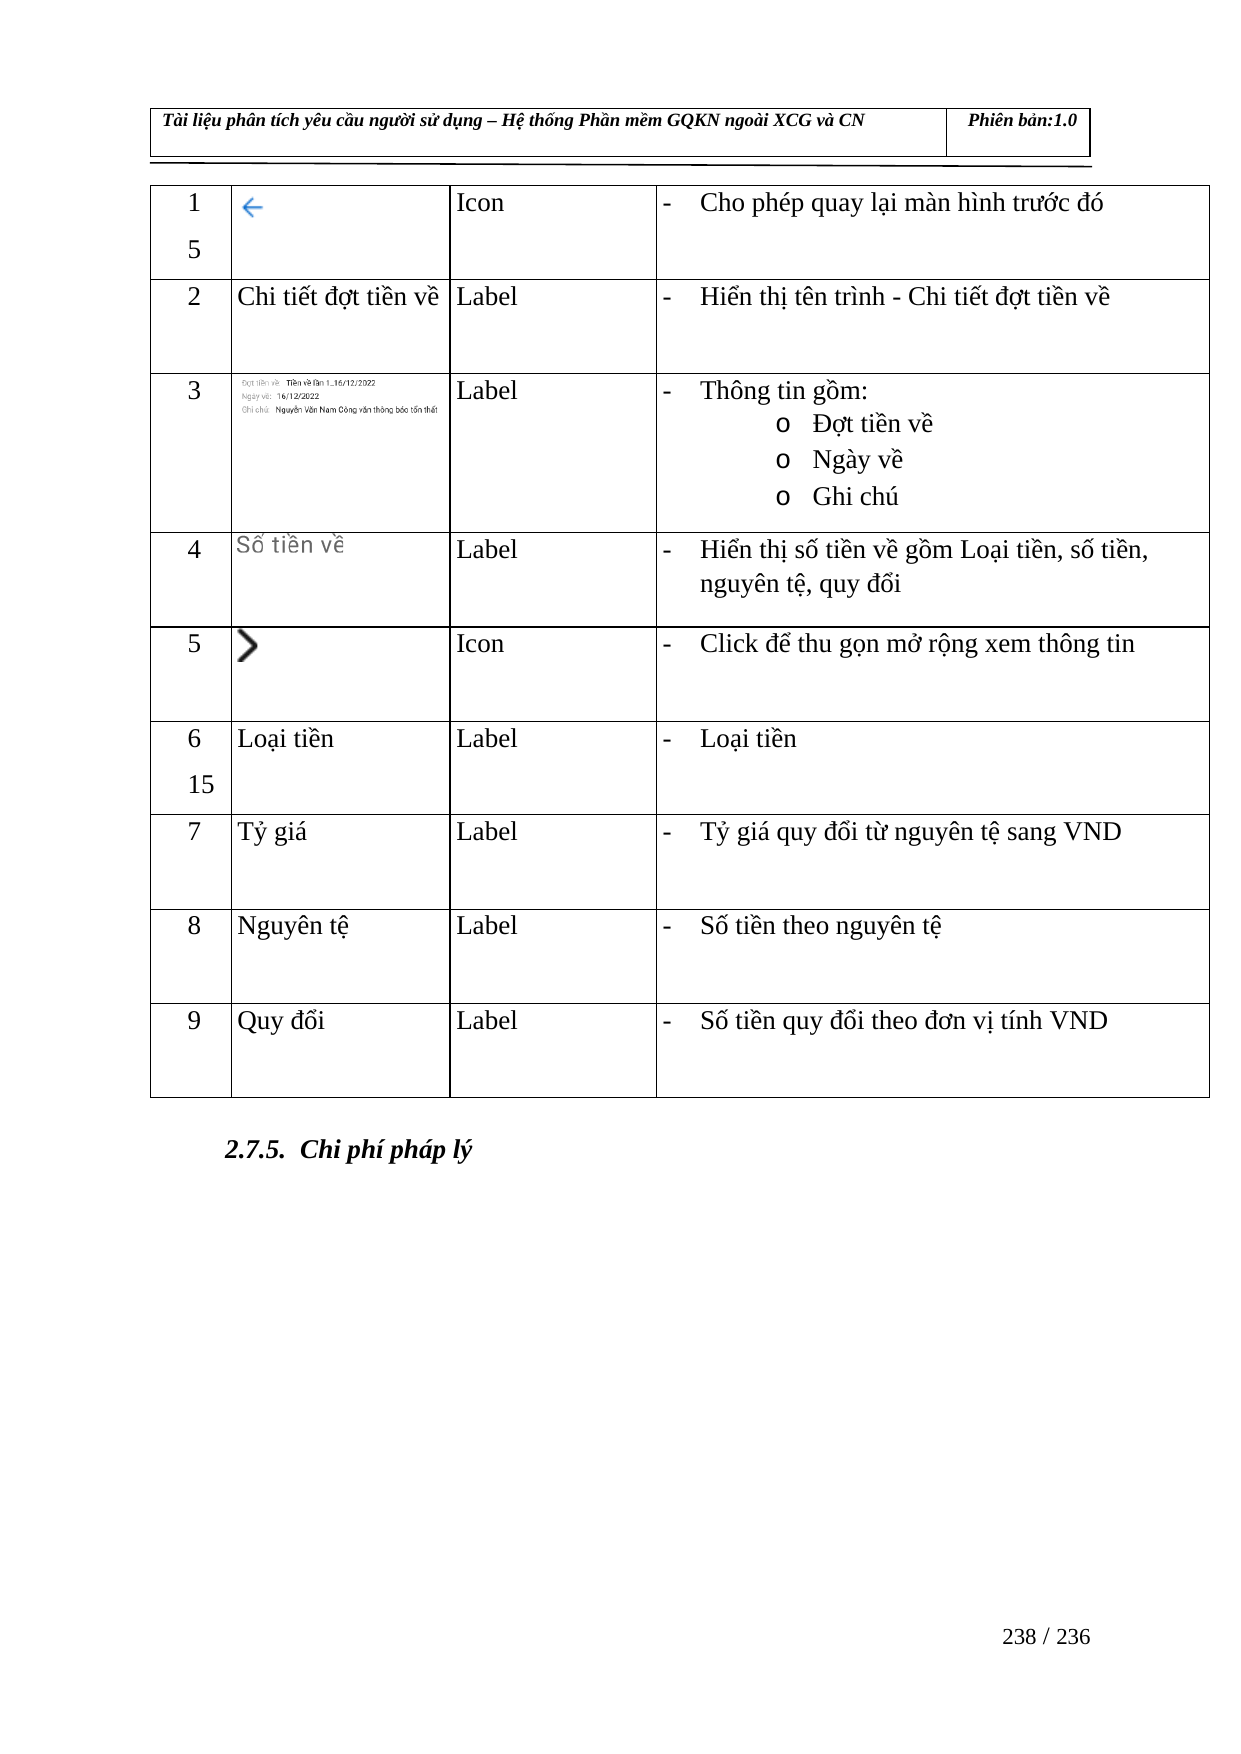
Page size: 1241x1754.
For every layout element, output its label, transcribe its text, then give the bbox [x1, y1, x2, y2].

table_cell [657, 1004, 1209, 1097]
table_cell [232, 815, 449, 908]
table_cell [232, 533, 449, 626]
picture [237, 533, 344, 553]
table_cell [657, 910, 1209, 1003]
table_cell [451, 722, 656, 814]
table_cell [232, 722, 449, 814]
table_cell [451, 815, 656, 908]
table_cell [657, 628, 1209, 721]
picture [237, 186, 284, 227]
subtitle Chi phí pháp lý [225, 1133, 1090, 1165]
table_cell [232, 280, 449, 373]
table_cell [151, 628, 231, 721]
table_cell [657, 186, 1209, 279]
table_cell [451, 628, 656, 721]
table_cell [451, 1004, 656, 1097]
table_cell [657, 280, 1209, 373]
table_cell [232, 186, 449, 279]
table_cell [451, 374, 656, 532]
picture [237, 627, 258, 662]
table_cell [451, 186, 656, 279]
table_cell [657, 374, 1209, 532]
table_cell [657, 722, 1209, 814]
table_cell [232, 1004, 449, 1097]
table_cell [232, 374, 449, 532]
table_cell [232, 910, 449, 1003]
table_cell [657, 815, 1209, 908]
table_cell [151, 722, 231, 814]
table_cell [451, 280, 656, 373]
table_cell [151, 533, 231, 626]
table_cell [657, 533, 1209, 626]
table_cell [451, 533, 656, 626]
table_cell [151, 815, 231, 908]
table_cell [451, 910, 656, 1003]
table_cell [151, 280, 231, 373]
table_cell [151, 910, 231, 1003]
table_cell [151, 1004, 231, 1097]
picture [237, 374, 444, 414]
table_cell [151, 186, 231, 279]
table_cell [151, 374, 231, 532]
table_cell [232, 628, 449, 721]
